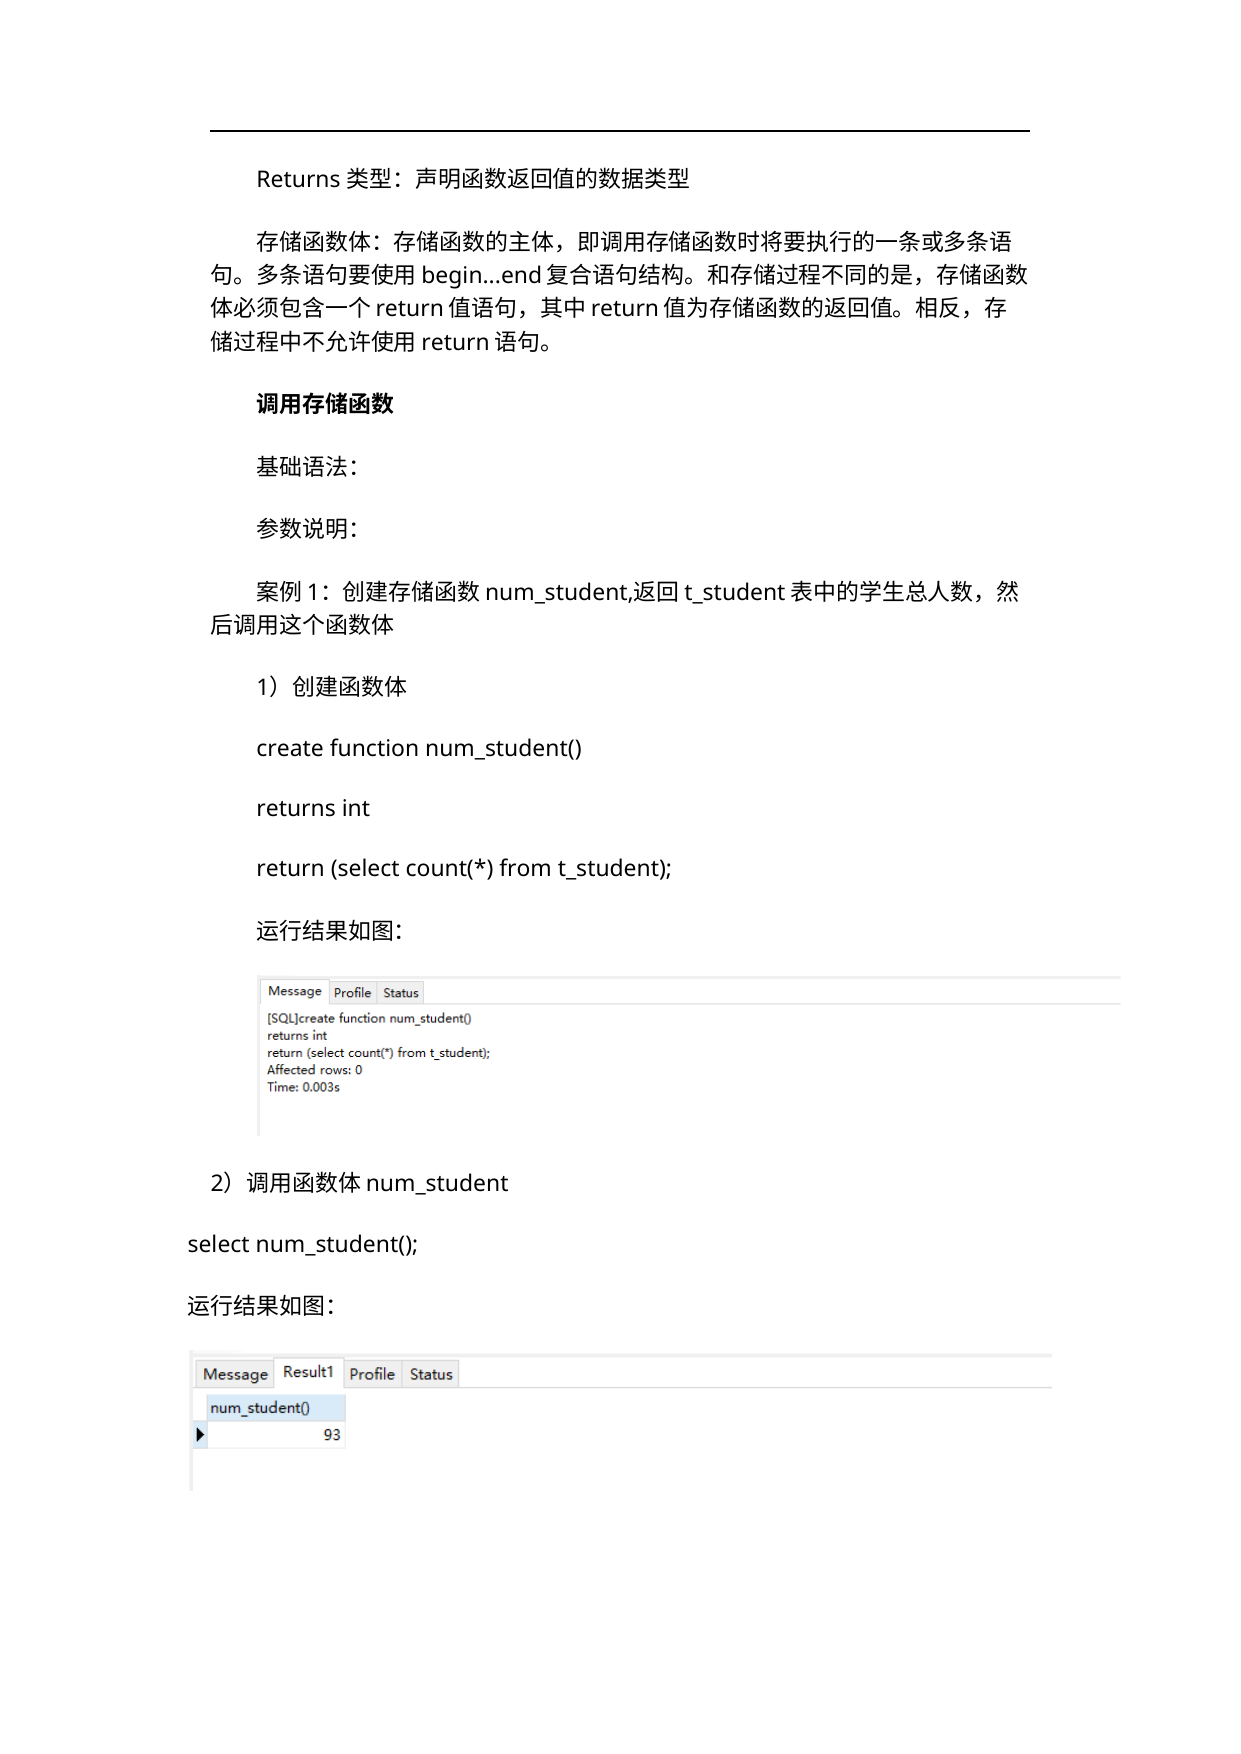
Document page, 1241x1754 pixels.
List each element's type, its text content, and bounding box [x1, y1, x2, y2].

list return (select count(*) from t_student); [210, 852, 1030, 884]
picture [256, 975, 1121, 1136]
list 基础语法： [210, 448, 1030, 482]
list Returns 类型：声明函数返回值的数据类型 [210, 161, 1030, 194]
picture [187, 1350, 1052, 1491]
list 运行结果如图： [210, 913, 1030, 946]
list 参数说明： [210, 511, 1030, 544]
list select num_student(); [187, 1228, 1030, 1259]
list 调用存储函数 [210, 386, 1030, 419]
list create function num_student() [210, 732, 1030, 763]
list 存储函数体：存储函数的主体，即调用存储函数时将要执行的一条或多条语句。多条语句要使用begin...end复合语句结构。和存储过程不同的是，存储函数体必须包含一个return值语句，其中return值为存储函数的返回值。相反，存储过程中不允许使用return语句。 [210, 224, 1030, 357]
list 1）创建函数体 [210, 669, 1030, 702]
list returns int [210, 792, 1030, 823]
list 调用函数体num_student [210, 1165, 1042, 1198]
list 案例1：创建存储函数num_student,返回t_student表中的学生总人数，然后调用这个函数体 [210, 573, 1030, 640]
list 运行结果如图： [187, 1288, 1030, 1321]
